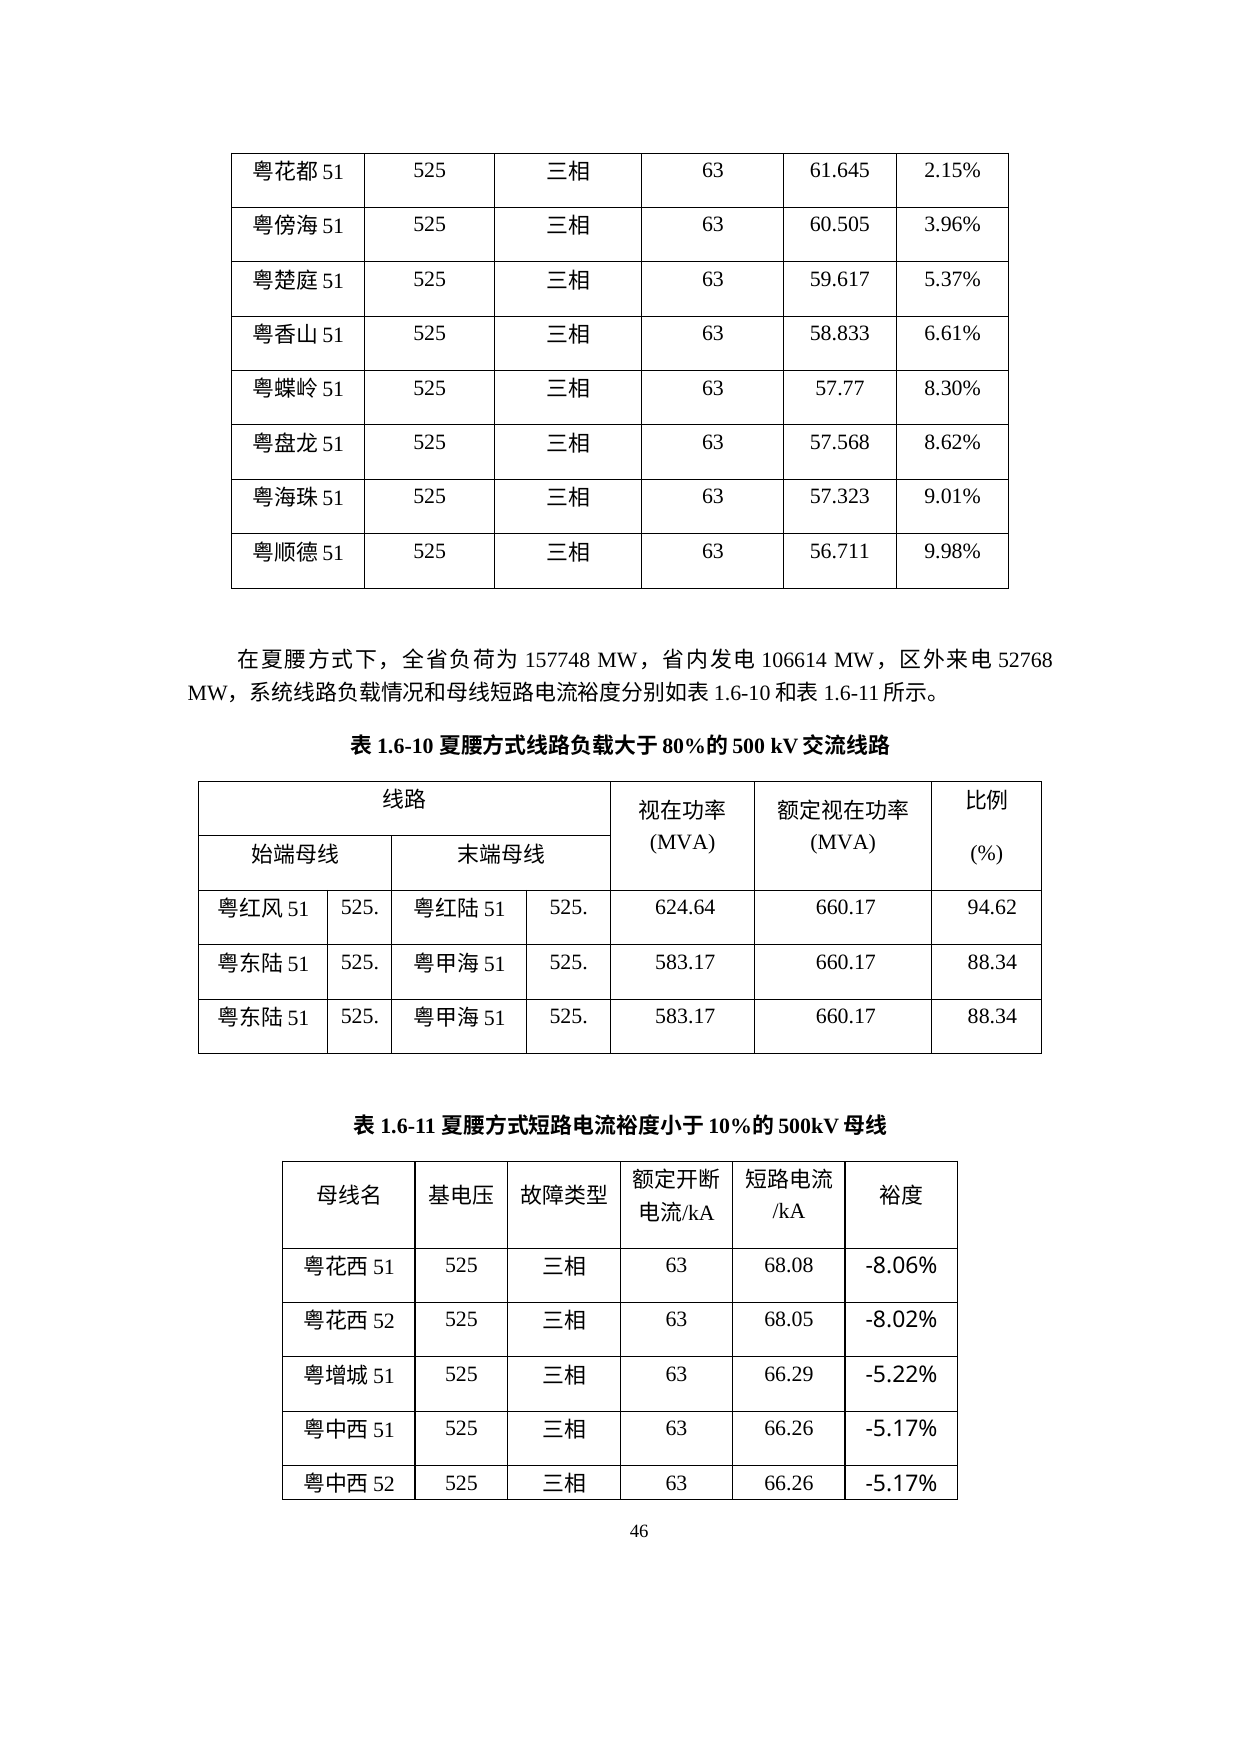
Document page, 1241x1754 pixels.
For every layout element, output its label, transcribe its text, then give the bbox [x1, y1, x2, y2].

table_cell 63 [621, 1303, 732, 1356]
table_cell 粤傍海51 [232, 208, 364, 261]
table_cell 59.617 [784, 262, 896, 316]
table_cell 三相 [508, 1466, 620, 1498]
table_cell 624.64 [611, 891, 754, 944]
table_cell 粤东陆51 [199, 945, 327, 998]
table_cell 63 [621, 1357, 732, 1411]
table_cell 63 [642, 425, 783, 479]
table_cell 粤花西51 [283, 1249, 414, 1302]
table_cell 56.711 [784, 534, 896, 587]
table_cell 三相 [495, 425, 641, 479]
table_cell 三相 [508, 1249, 620, 1302]
table_cell 三相 [495, 262, 641, 316]
table_cell 粤东陆51 [199, 1000, 327, 1053]
table_cell 660.17 [755, 1000, 931, 1053]
table_cell 60.505 [784, 208, 896, 261]
table_cell 525 [365, 534, 494, 587]
table_cell 525 [365, 208, 494, 261]
table_cell 8.30% [897, 371, 1008, 424]
table_cell 粤盘龙51 [232, 425, 364, 479]
table_cell 三相 [508, 1412, 620, 1465]
table_cell 三相 [495, 480, 641, 533]
table_header 母线名 [283, 1162, 414, 1247]
table_cell 粤花都51 [232, 154, 364, 207]
table_header 裕度 [846, 1162, 957, 1247]
table_cell 9.01% [897, 480, 1008, 533]
table_cell 三相 [508, 1357, 620, 1411]
table_cell 始端母线 [199, 836, 391, 890]
table_cell 三相 [495, 154, 641, 207]
table_cell -5.22% [846, 1357, 957, 1411]
table_cell 525 [416, 1466, 507, 1498]
table_cell 63 [642, 371, 783, 424]
table_cell -5.17% [846, 1466, 957, 1498]
table_cell -8.06% [846, 1249, 957, 1302]
table_cell 9.98% [897, 534, 1008, 587]
table_cell 525 [416, 1303, 507, 1356]
table_cell 6.61% [897, 317, 1008, 370]
table_cell 525 [365, 480, 494, 533]
table_cell 粤海珠51 [232, 480, 364, 533]
table_header 额定开断电流/kA [621, 1162, 732, 1247]
table_cell 525 [365, 317, 494, 370]
table_cell 63 [642, 480, 783, 533]
table_cell 粤中西51 [283, 1412, 414, 1465]
table_cell 66.29 [733, 1357, 844, 1411]
table_header 短路电流/kA [733, 1162, 844, 1247]
table_cell 94.62 [932, 891, 1041, 944]
table_cell 63 [621, 1249, 732, 1302]
table_cell 63 [621, 1466, 732, 1498]
table_cell 粤楚庭51 [232, 262, 364, 316]
table_cell -5.17% [846, 1412, 957, 1465]
table_cell 三相 [495, 534, 641, 587]
table_cell 57.568 [784, 425, 896, 479]
table_cell 8.62% [897, 425, 1008, 479]
table_cell 88.34 [932, 1000, 1041, 1053]
table_cell 525. [328, 945, 391, 998]
table_cell 68.05 [733, 1303, 844, 1356]
table_cell 525 [365, 371, 494, 424]
table_cell 粤红风51 [199, 891, 327, 944]
table_header 故障类型 [508, 1162, 620, 1247]
table_cell 68.08 [733, 1249, 844, 1302]
table_cell 粤顺德51 [232, 534, 364, 587]
table_cell 三相 [495, 317, 641, 370]
table_cell 583.17 [611, 945, 754, 998]
table_cell 525. [527, 891, 610, 944]
table_cell 63 [642, 262, 783, 316]
table_cell 粤增城51 [283, 1357, 414, 1411]
table_header 额定视在功率(MVA) [755, 782, 931, 890]
table_cell 3.96% [897, 208, 1008, 261]
table_header 视在功率(MVA) [611, 782, 754, 890]
table_cell 63 [642, 534, 783, 587]
table_cell 粤甲海51 [392, 1000, 526, 1053]
table_cell 525. [527, 1000, 610, 1053]
table_cell 88.34 [932, 945, 1041, 998]
table_cell 粤甲海51 [392, 945, 526, 998]
table_cell 525 [365, 262, 494, 316]
table_cell 三相 [495, 371, 641, 424]
table_cell 粤红陆51 [392, 891, 526, 944]
table_cell 58.833 [784, 317, 896, 370]
table_header 线路 [199, 782, 610, 835]
table_cell 2.15% [897, 154, 1008, 207]
table_cell 525 [365, 425, 494, 479]
table_cell 末端母线 [392, 836, 610, 890]
table_header 基电压 [416, 1162, 507, 1247]
table_cell 5.37% [897, 262, 1008, 316]
table_cell 525. [527, 945, 610, 998]
table_cell 粤中西52 [283, 1466, 414, 1498]
table_cell 63 [642, 208, 783, 261]
table_cell 三相 [495, 208, 641, 261]
table_cell 61.645 [784, 154, 896, 207]
table_cell 660.17 [755, 891, 931, 944]
table_cell 66.26 [733, 1412, 844, 1465]
table_cell 粤香山51 [232, 317, 364, 370]
table_cell 63 [621, 1412, 732, 1465]
table_cell 660.17 [755, 945, 931, 998]
table_cell 63 [642, 154, 783, 207]
table_cell 66.26 [733, 1466, 844, 1498]
table_cell 525. [328, 891, 391, 944]
table_cell -8.02% [846, 1303, 957, 1356]
table_cell 粤蝶岭51 [232, 371, 364, 424]
table_cell 三相 [508, 1303, 620, 1356]
table_cell 583.17 [611, 1000, 754, 1053]
table_cell 525. [328, 1000, 391, 1053]
table_cell 粤花西52 [283, 1303, 414, 1356]
table_cell 525 [416, 1357, 507, 1411]
table_cell 63 [642, 317, 783, 370]
table_cell 57.77 [784, 371, 896, 424]
table_cell 525 [416, 1412, 507, 1465]
table_cell 57.323 [784, 480, 896, 533]
table_header 比例 (%) [932, 782, 1041, 890]
table_cell 525 [416, 1249, 507, 1302]
table_cell 525 [365, 154, 494, 207]
